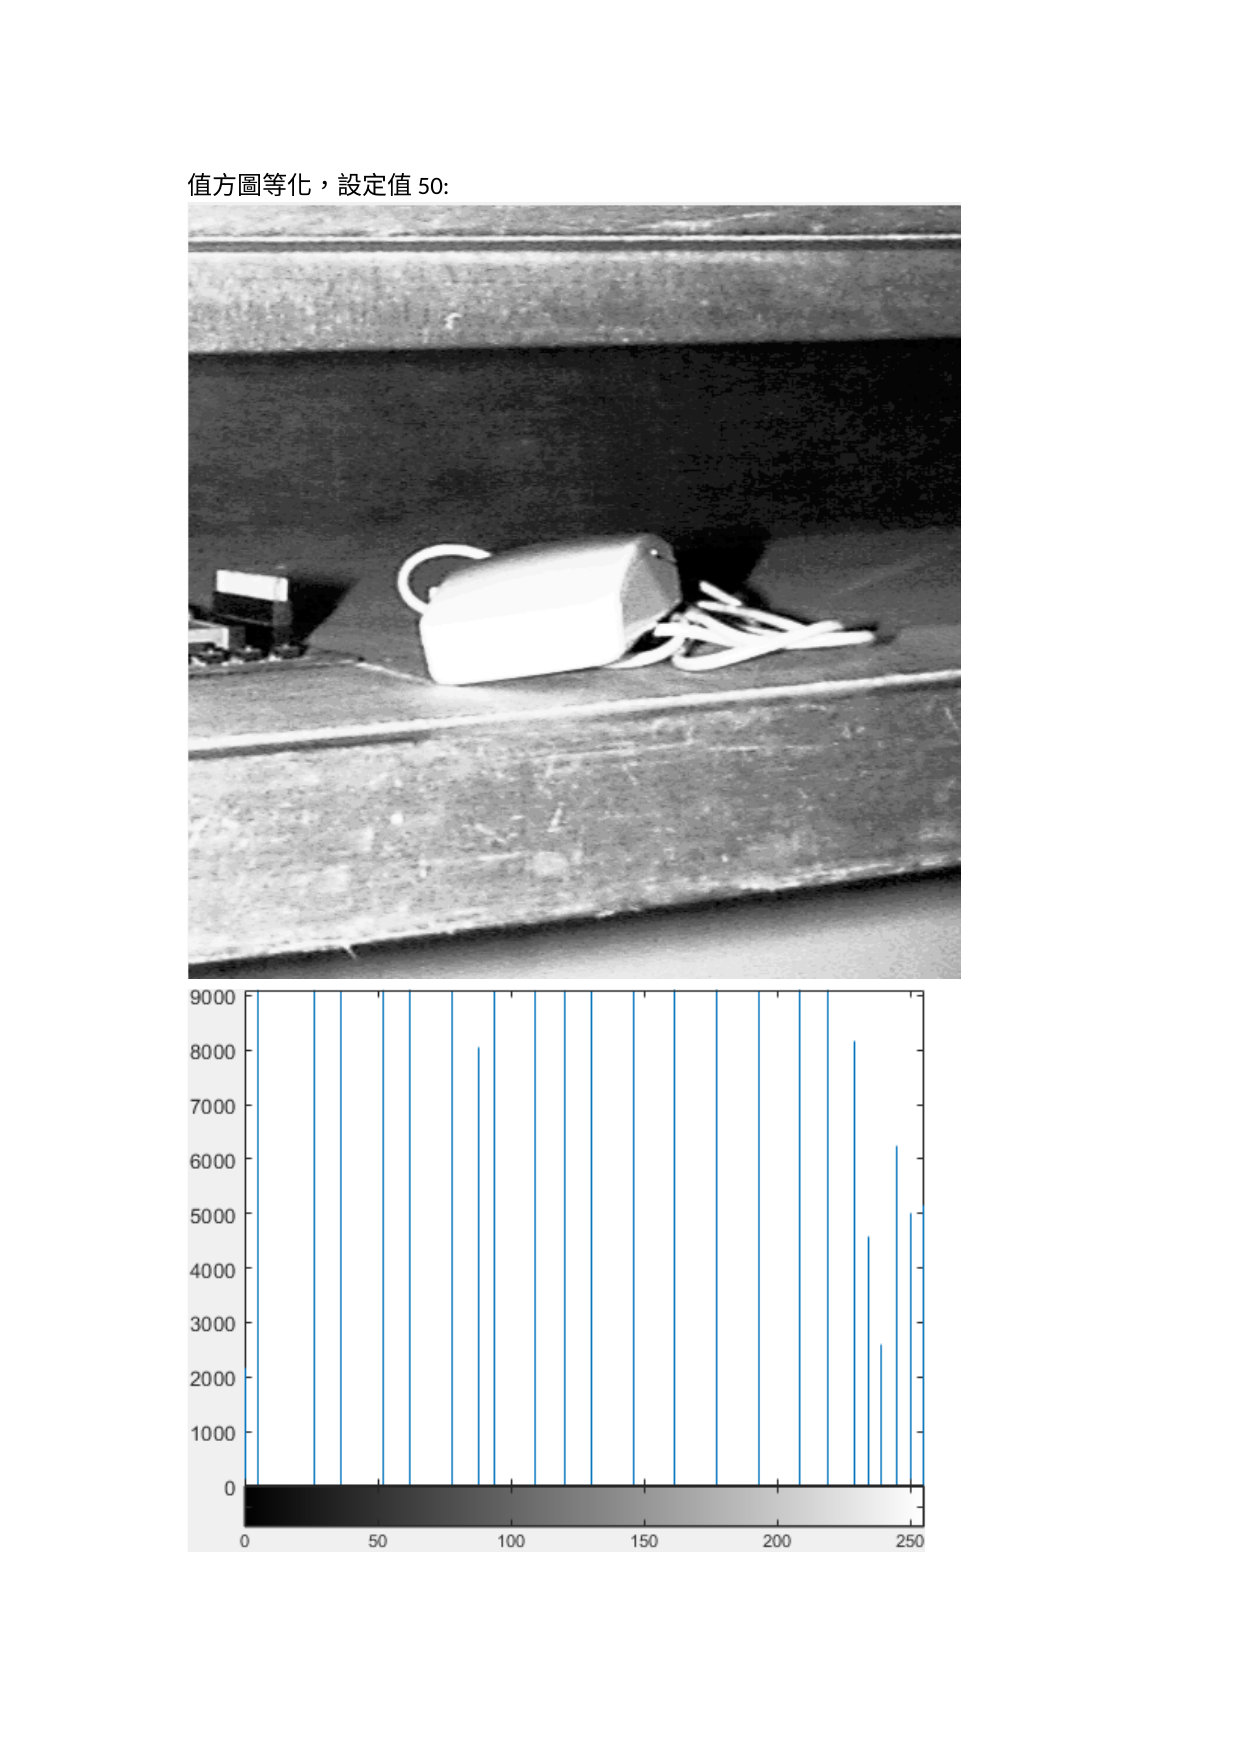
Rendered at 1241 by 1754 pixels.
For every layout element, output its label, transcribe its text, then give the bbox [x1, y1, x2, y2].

text 值方圖等化，設定值50: [187, 164, 1053, 202]
picture [187, 989, 926, 1552]
picture [187, 202, 961, 979]
